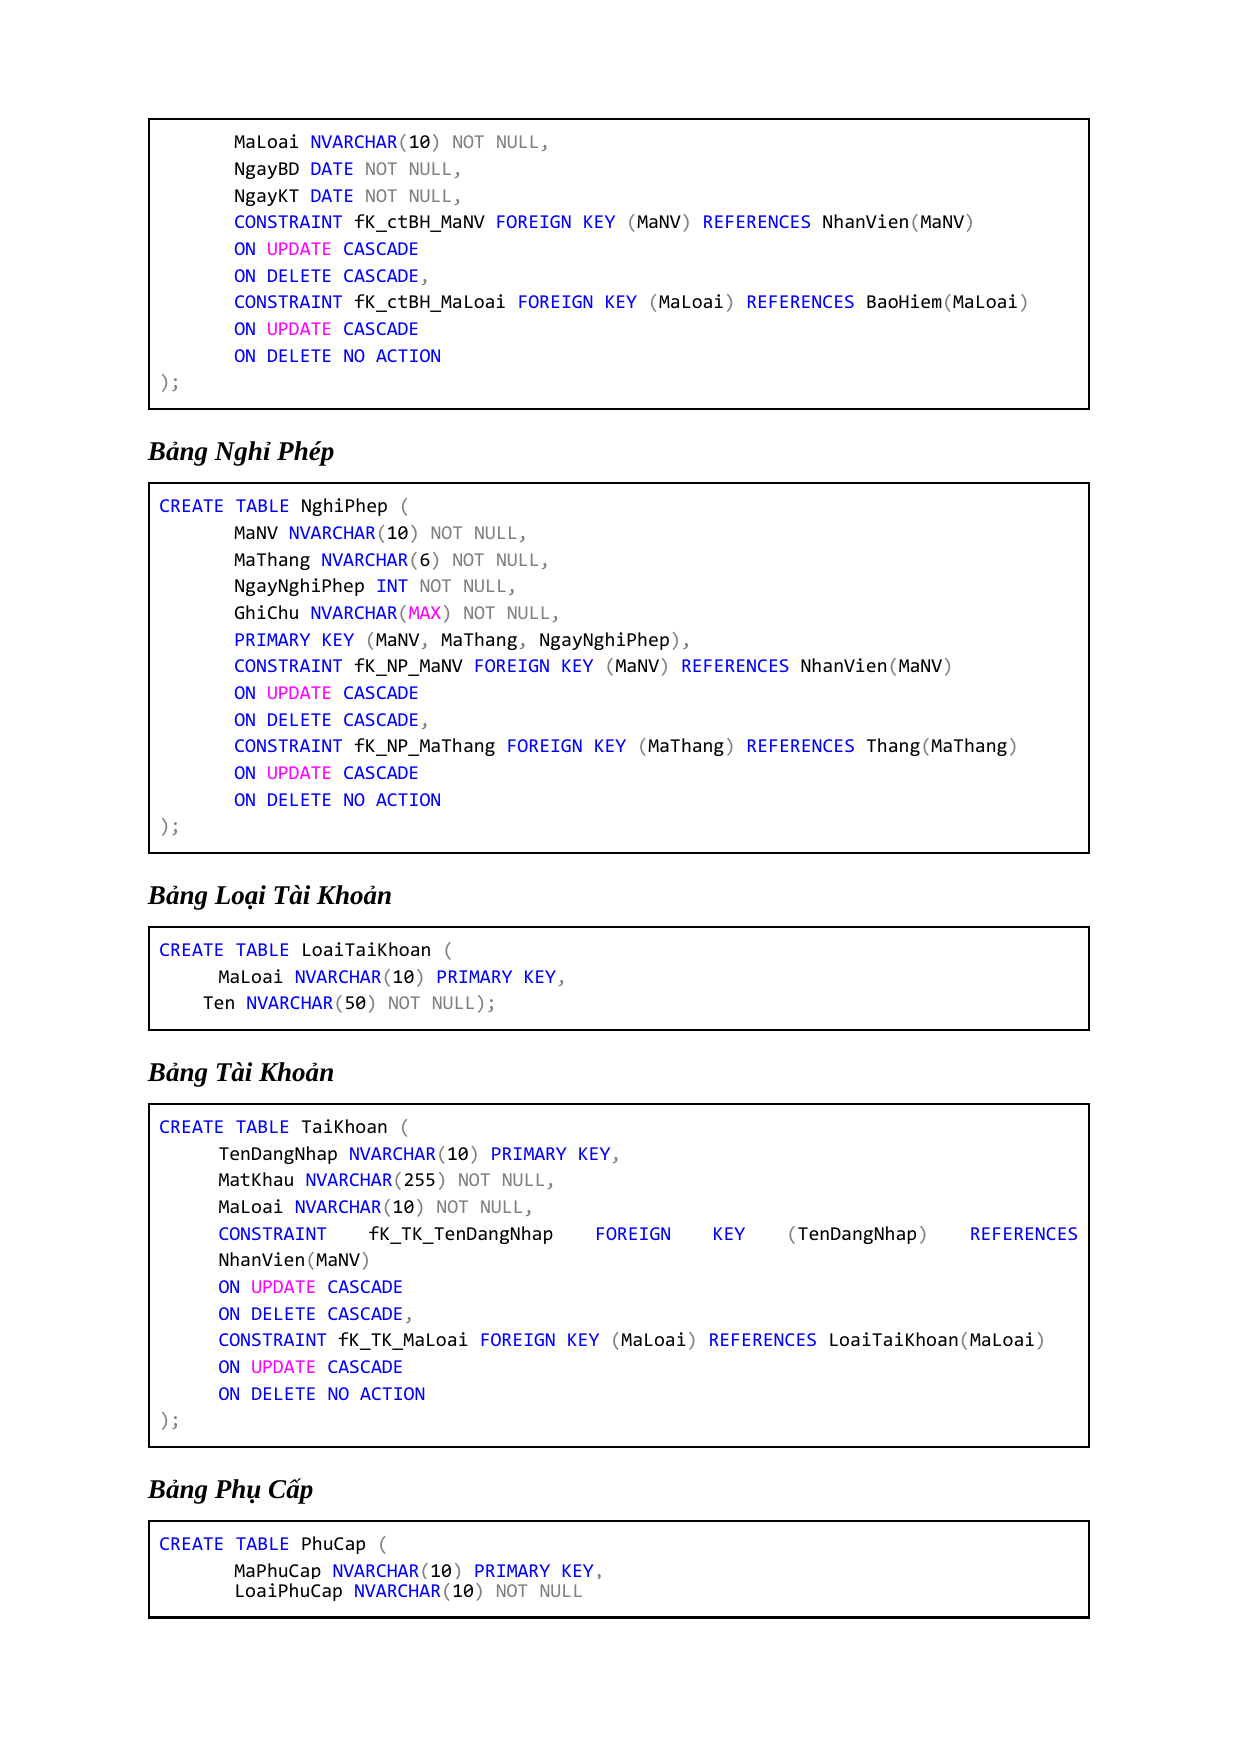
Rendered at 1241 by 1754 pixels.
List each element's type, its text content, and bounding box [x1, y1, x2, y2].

text Bảng Nghỉ Phép [148, 435, 1152, 466]
table_header CREATE TABLE TaiKhoan ( TenDangNhap NVARCHAR(10) PRIMARY KEY, MatKhau NVARCHAR(255) NOT NULL, MaLoai NVARCHAR(10) NOT NULL, CONSTRAINT fK_TK_TenDangNhap FOREIGN KEY (TenDangNhap) REFERENCES NhanVien(MaNV) ON UPDATE CASCADE ON DELETE CASCADE, CONSTRAINT fK_TK_MaLoai FOREIGN KEY (MaLoai) REFERENCES LoaiTaiKhoan(MaLoai) ON UPDATE CASCADE ON DELETE NO ACTION ); [150, 1105, 1088, 1446]
text Bảng Tài Khoản [148, 1056, 1152, 1087]
text Bảng Loại Tài Khoản [148, 879, 1152, 910]
text Bảng Phụ Cấp [148, 1473, 1152, 1504]
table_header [150, 1522, 1088, 1616]
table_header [150, 120, 1088, 408]
table_header CREATE TABLE LoaiTaiKhoan ( MaLoai NVARCHAR(10) PRIMARY KEY, Ten NVARCHAR(50) NOT NULL); [150, 928, 1088, 1029]
table_header CREATE TABLE NghiPhep ( MaNV NVARCHAR(10) NOT NULL, MaThang NVARCHAR(6) NOT NULL, NgayNghiPhep INT NOT NULL, GhiChu NVARCHAR(MAX) NOT NULL, PRIMARY KEY (MaNV, MaThang, NgayNghiPhep), CONSTRAINT fK_NP_MaNV FOREIGN KEY (MaNV) REFERENCES NhanVien(MaNV) ON UPDATE CASCADE ON DELETE CASCADE, CONSTRAINT fK_NP_MaThang FOREIGN KEY (MaThang) REFERENCES Thang(MaThang) ON UPDATE CASCADE ON DELETE NO ACTION ); [150, 484, 1088, 852]
